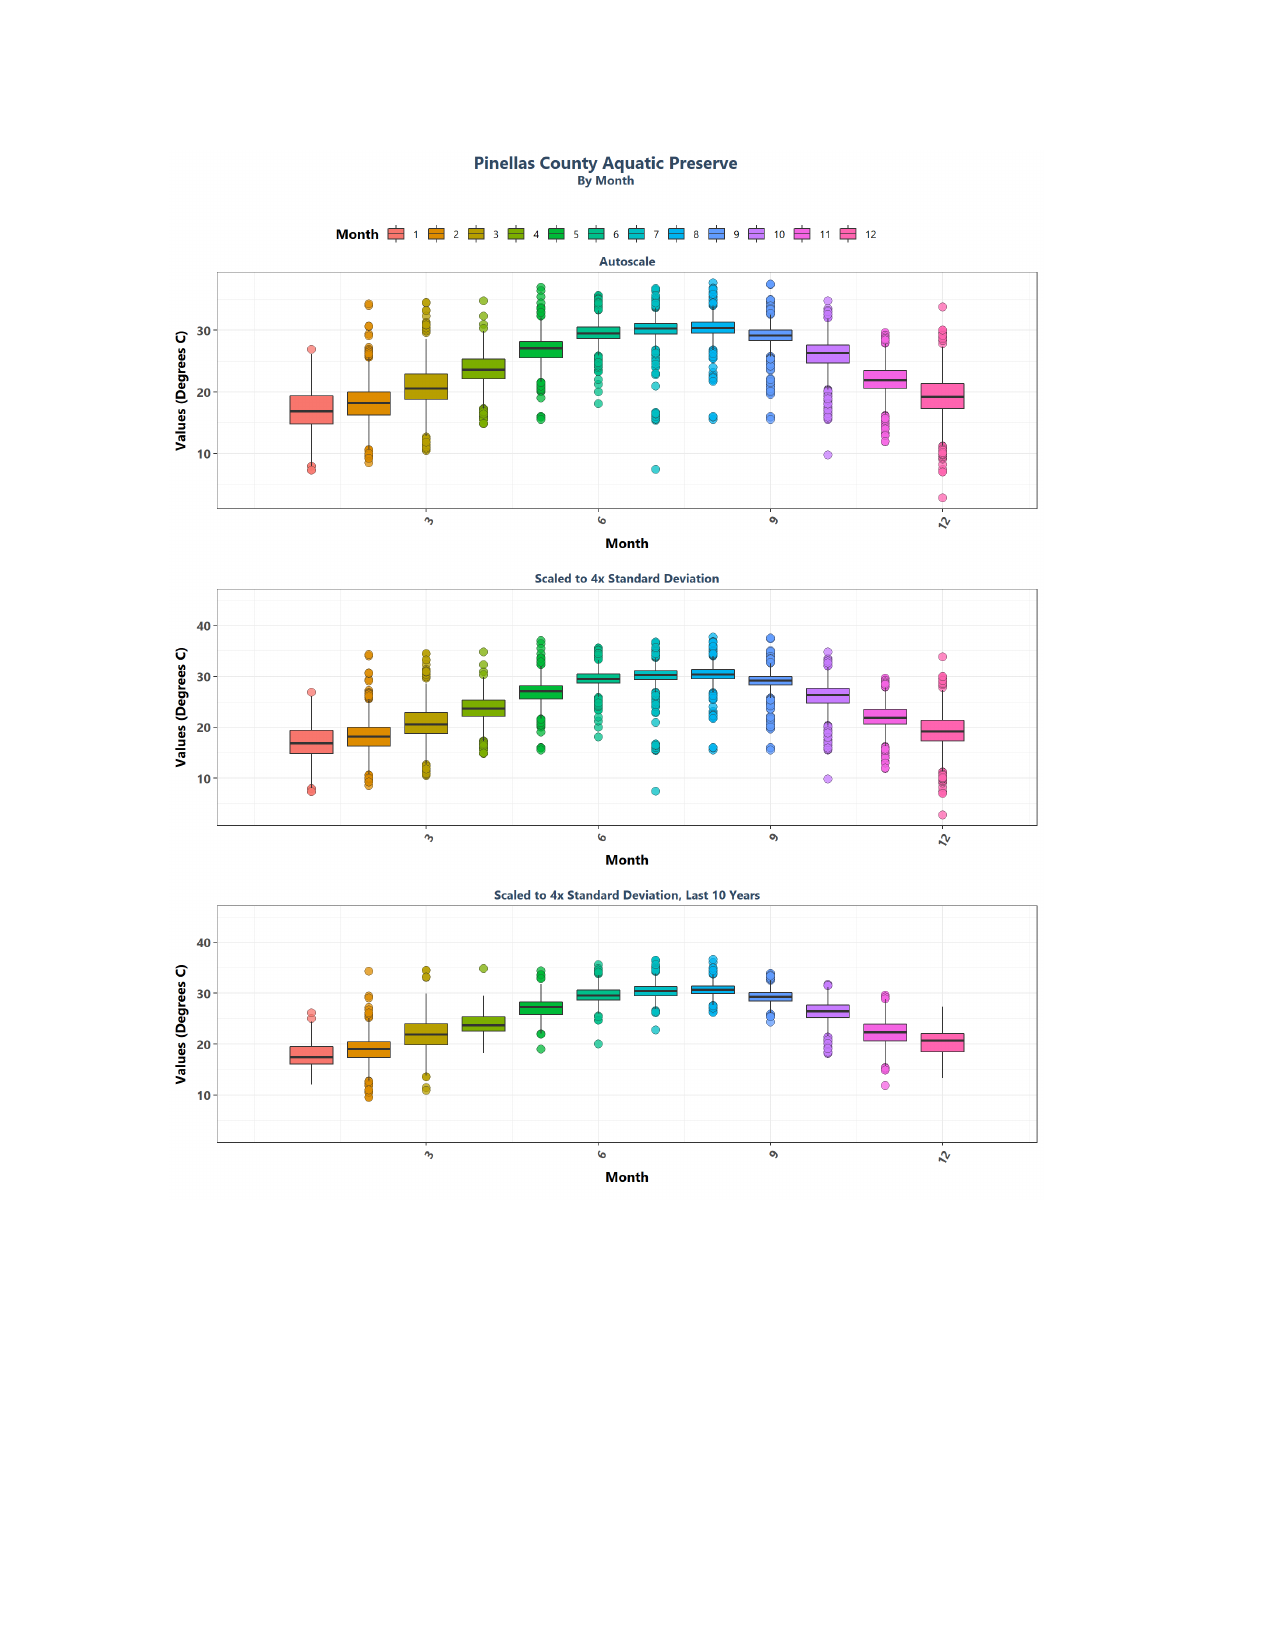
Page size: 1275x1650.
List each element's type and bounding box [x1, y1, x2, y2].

picture [168, 150, 1044, 1200]
